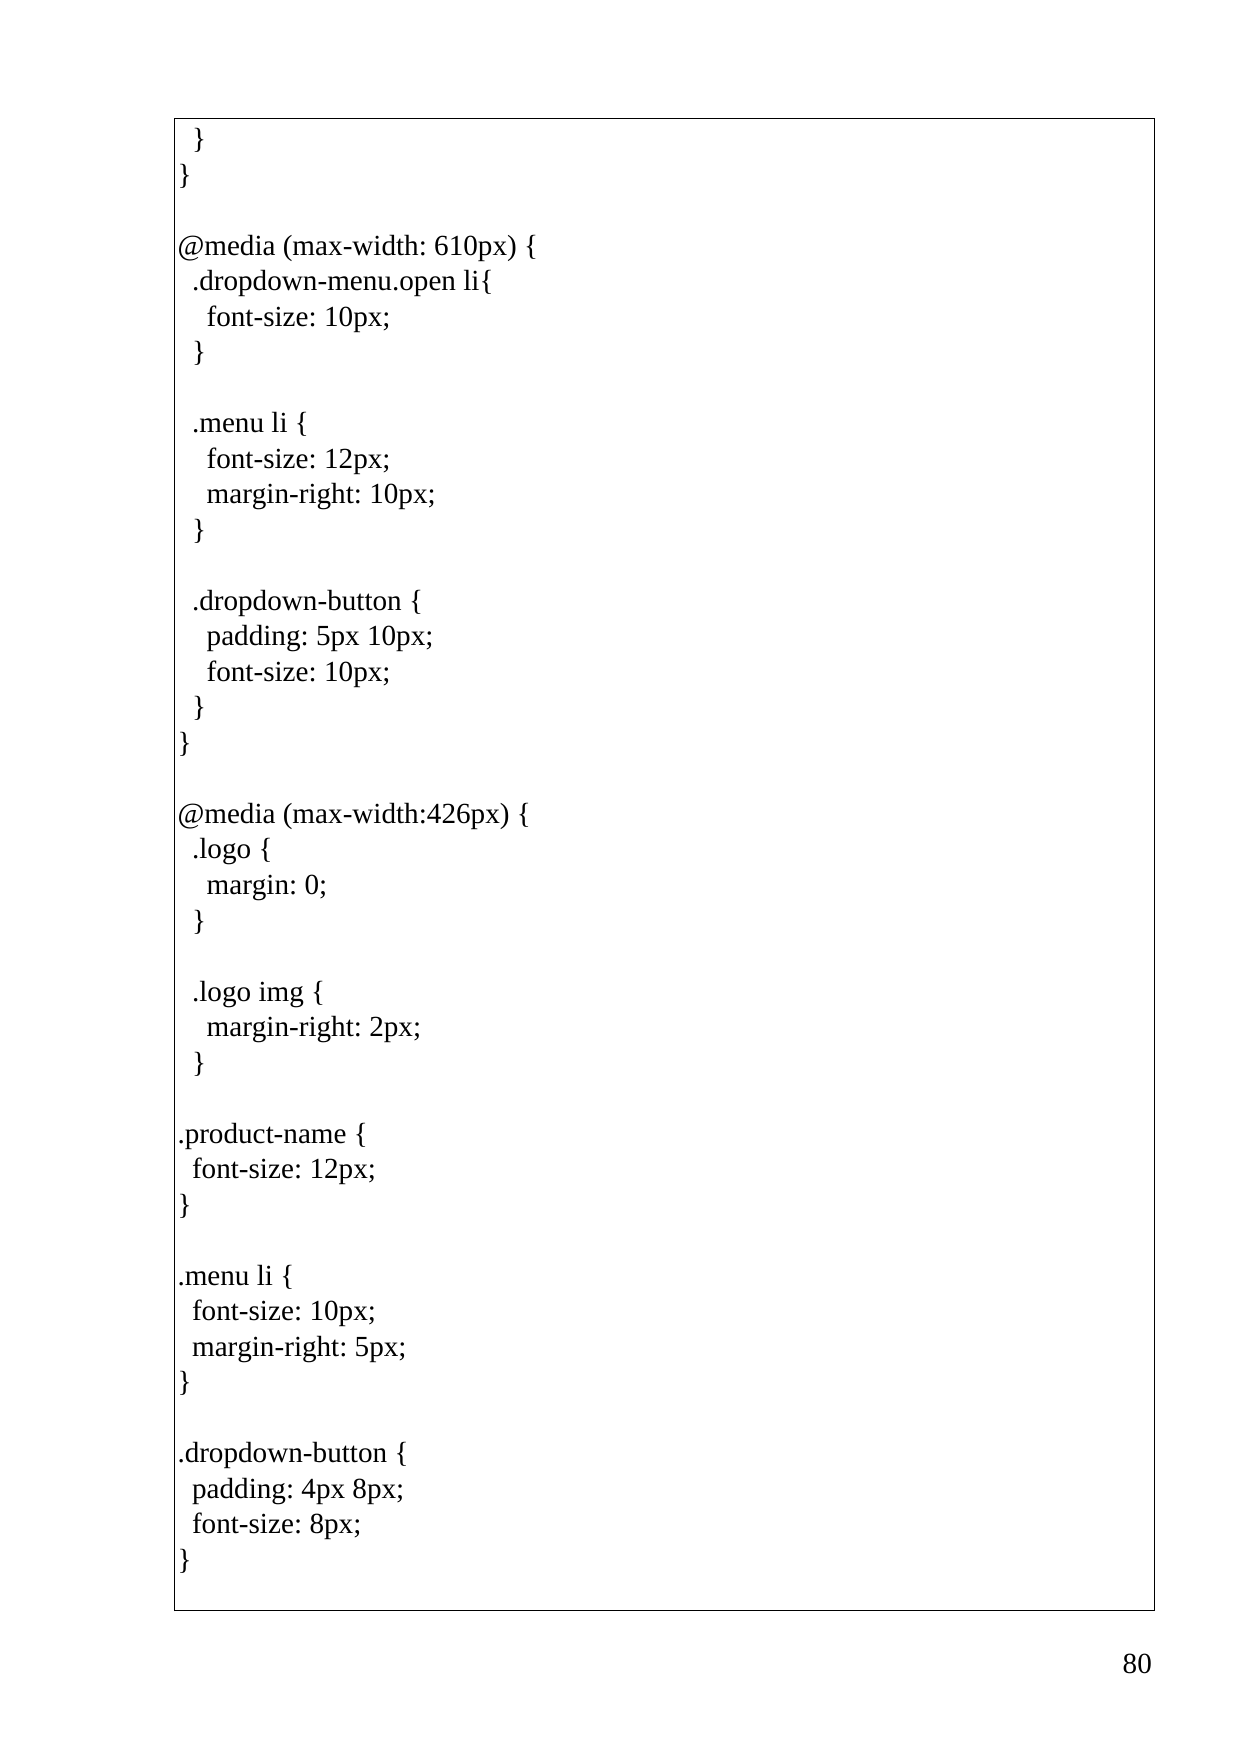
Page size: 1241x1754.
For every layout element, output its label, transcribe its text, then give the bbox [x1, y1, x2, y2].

text margin-right: 2px; [175, 1006, 1154, 1042]
text font-size: 10px; [175, 651, 1154, 686]
text } [175, 154, 1154, 190]
text .product-name { [175, 1113, 1154, 1148]
text margin-right: 5px; [175, 1326, 1154, 1361]
text font-size: 10px; [175, 296, 1154, 331]
text } [175, 119, 1154, 154]
text .dropdown-button { [175, 1432, 1154, 1468]
text @media (max-width:426px) { [175, 793, 1154, 828]
text .logo img { [175, 971, 1154, 1006]
text font-size: 8px; [175, 1503, 1154, 1539]
text @media (max-width: 610px) { [175, 225, 1154, 260]
text } [175, 1042, 1154, 1078]
text padding: 5px 10px; [175, 615, 1154, 651]
text } [175, 722, 1154, 759]
text } [175, 686, 1154, 722]
text .menu li { [175, 402, 1154, 438]
text .dropdown-button { [175, 580, 1154, 615]
text padding: 4px 8px; [175, 1468, 1154, 1503]
text } [175, 899, 1154, 936]
text } [175, 1184, 1154, 1220]
text font-size: 12px; [175, 1148, 1154, 1184]
text margin-right: 10px; [175, 473, 1154, 509]
text } [175, 1539, 1154, 1576]
text margin: 0; [175, 864, 1154, 899]
text } [175, 509, 1154, 546]
text .dropdown-menu.open li{ [175, 260, 1154, 296]
text } [175, 1361, 1154, 1398]
text .logo { [175, 828, 1154, 864]
text } [175, 331, 1154, 368]
text font-size: 12px; [175, 438, 1154, 473]
text font-size: 10px; [175, 1290, 1154, 1326]
text .menu li { [175, 1255, 1154, 1290]
